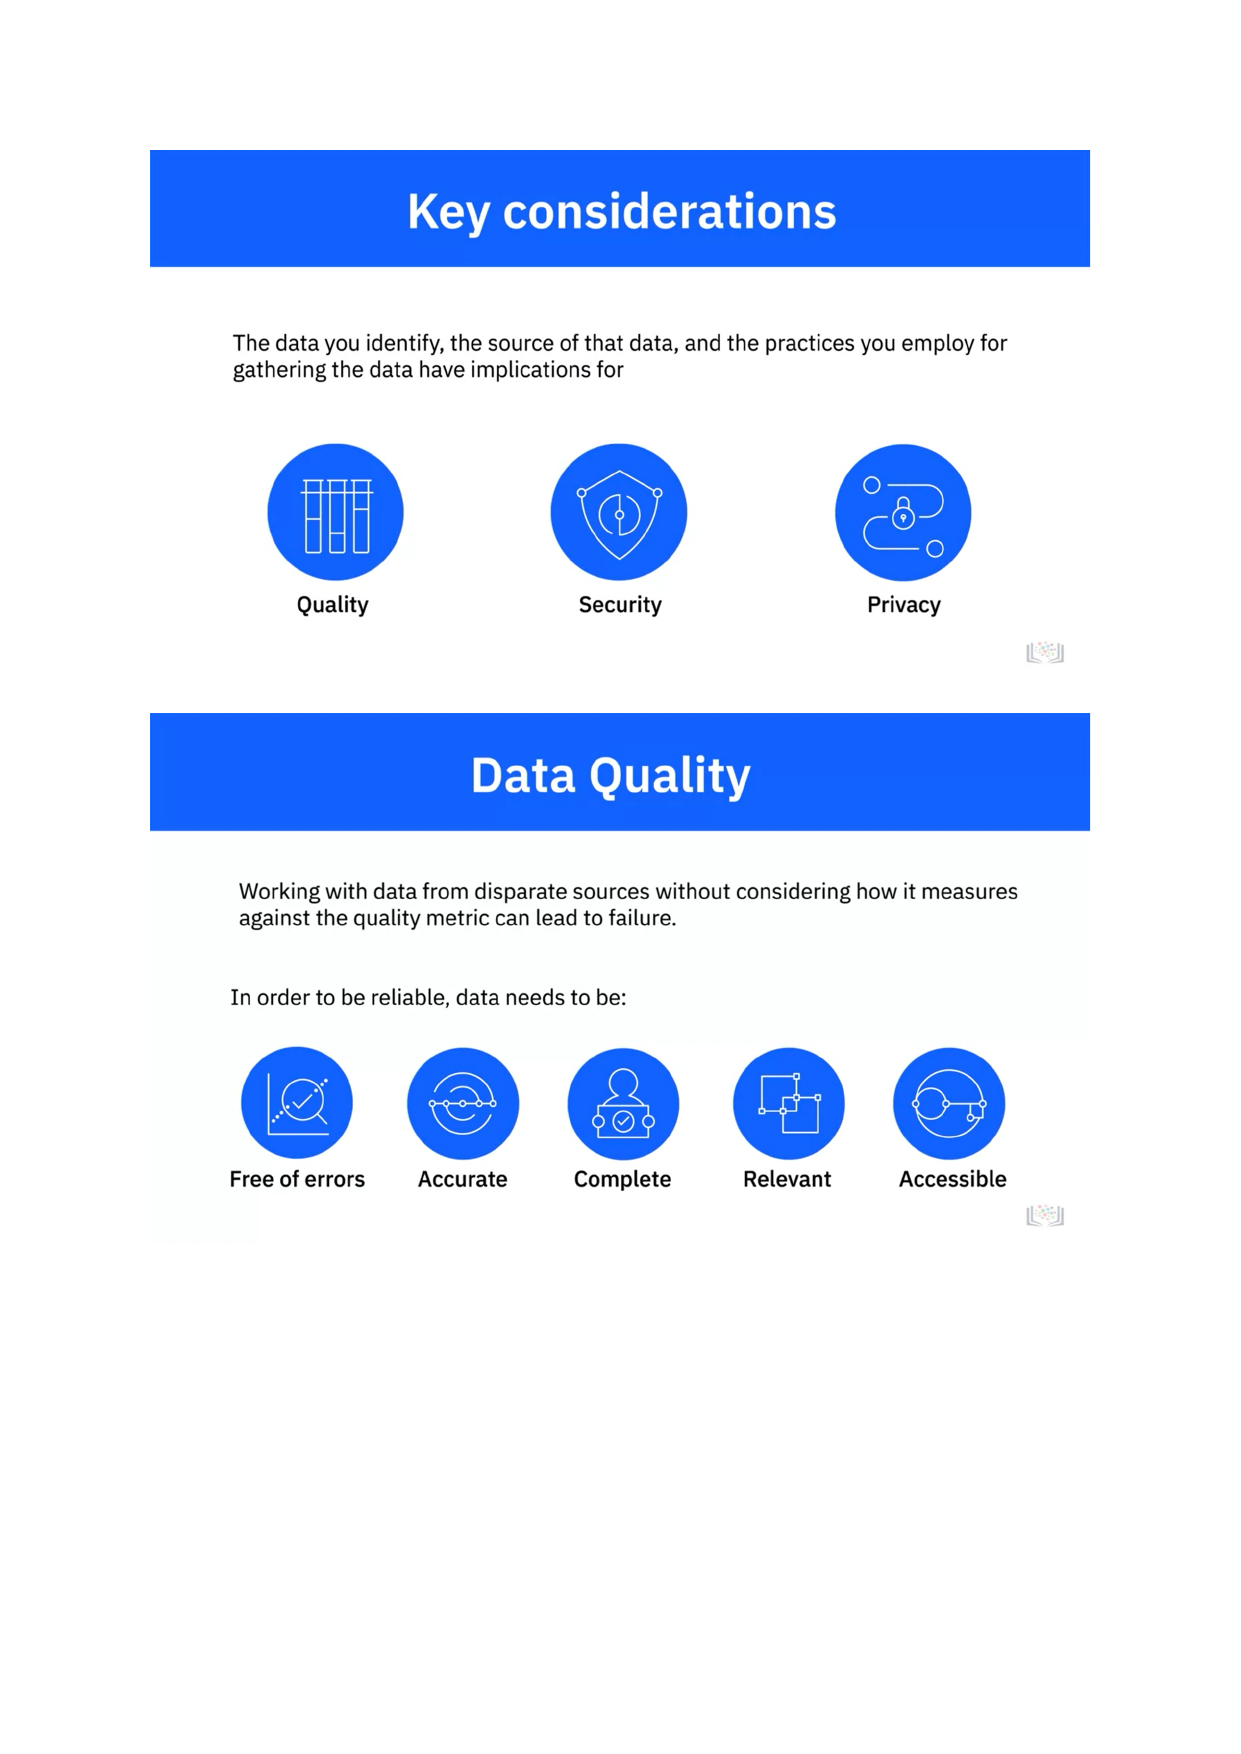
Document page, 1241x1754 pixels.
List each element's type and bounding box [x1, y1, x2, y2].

picture [150, 713, 1091, 1243]
picture [150, 150, 1091, 680]
